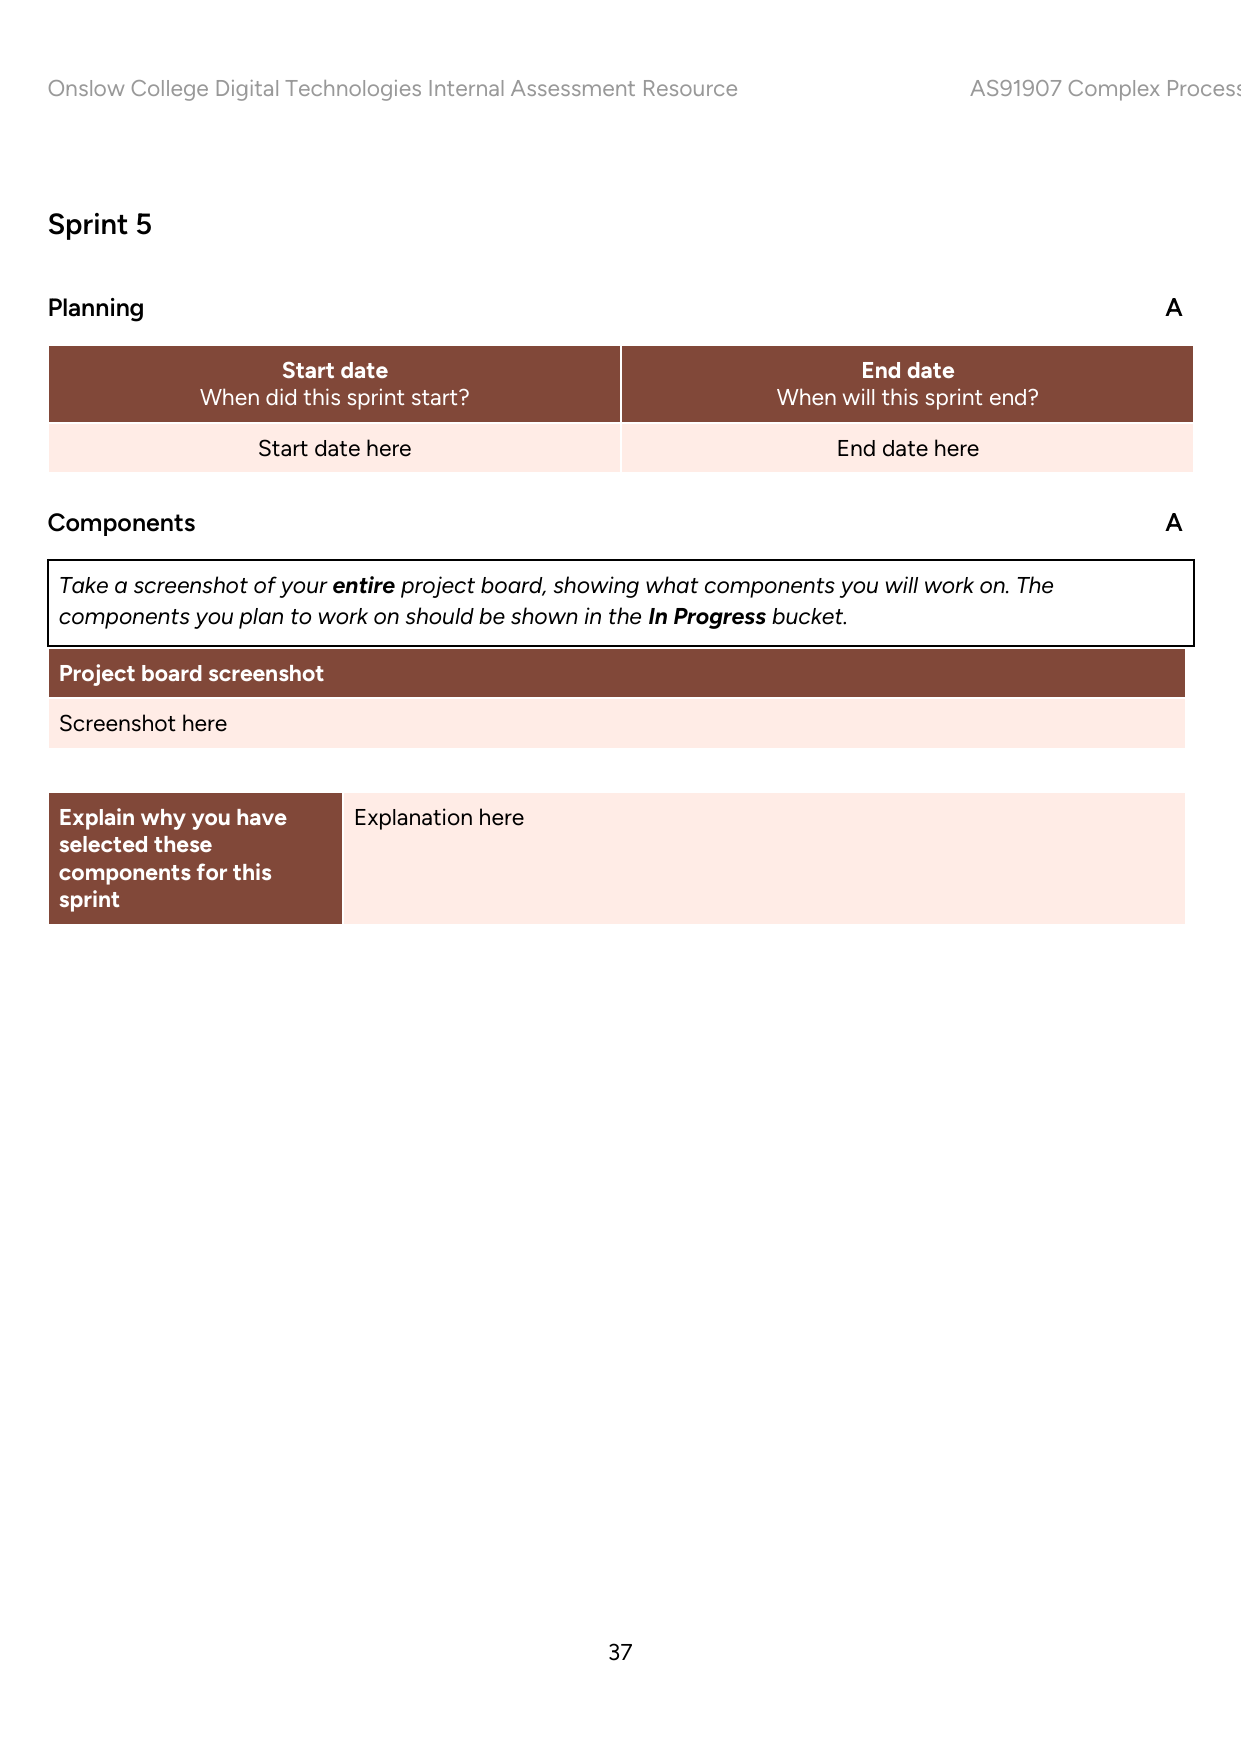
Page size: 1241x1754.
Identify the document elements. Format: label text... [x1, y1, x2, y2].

table_header Explain why you have selected these components for this sprint [49, 793, 342, 924]
table_header Take a screenshot of your entire project board, showing what components you will work on. The components you plan to work on should be shown in the In Progress bucket. [49, 561, 1193, 645]
table_header Project board screenshot [49, 649, 1185, 697]
table_header Explanation here [344, 793, 1185, 924]
table_header Start date When did this sprint start? [49, 346, 620, 422]
subtitle Planning A [47, 293, 1193, 323]
table_cell Screenshot here [49, 699, 1185, 748]
table_header End date When will this sprint end? [622, 346, 1193, 422]
subtitle Sprint 5 [47, 207, 1193, 242]
subtitle Components A [47, 508, 1193, 538]
table_cell End date here [622, 424, 1193, 472]
table_cell Start date here [49, 424, 620, 472]
